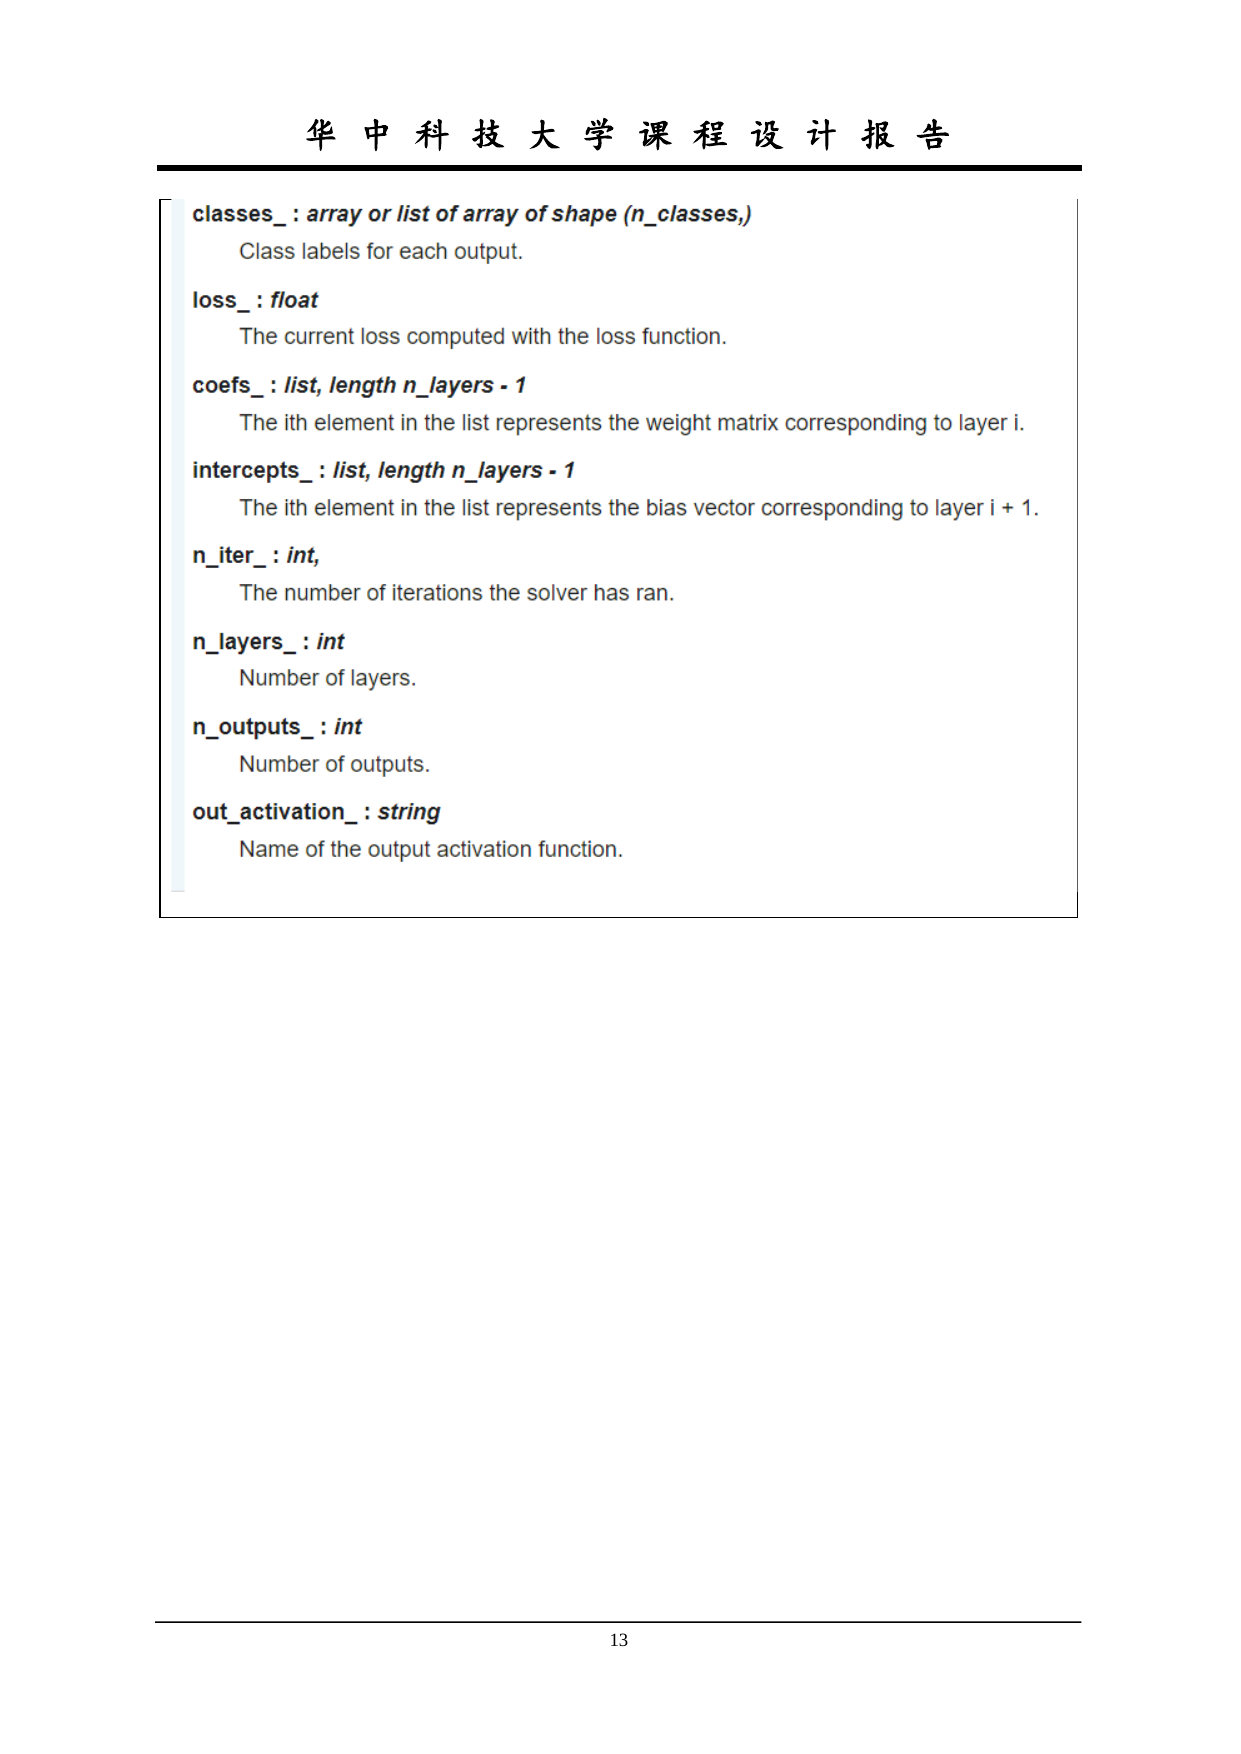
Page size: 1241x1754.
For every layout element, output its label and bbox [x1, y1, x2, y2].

table_cell [161, 200, 1077, 917]
picture [171, 199, 1078, 892]
